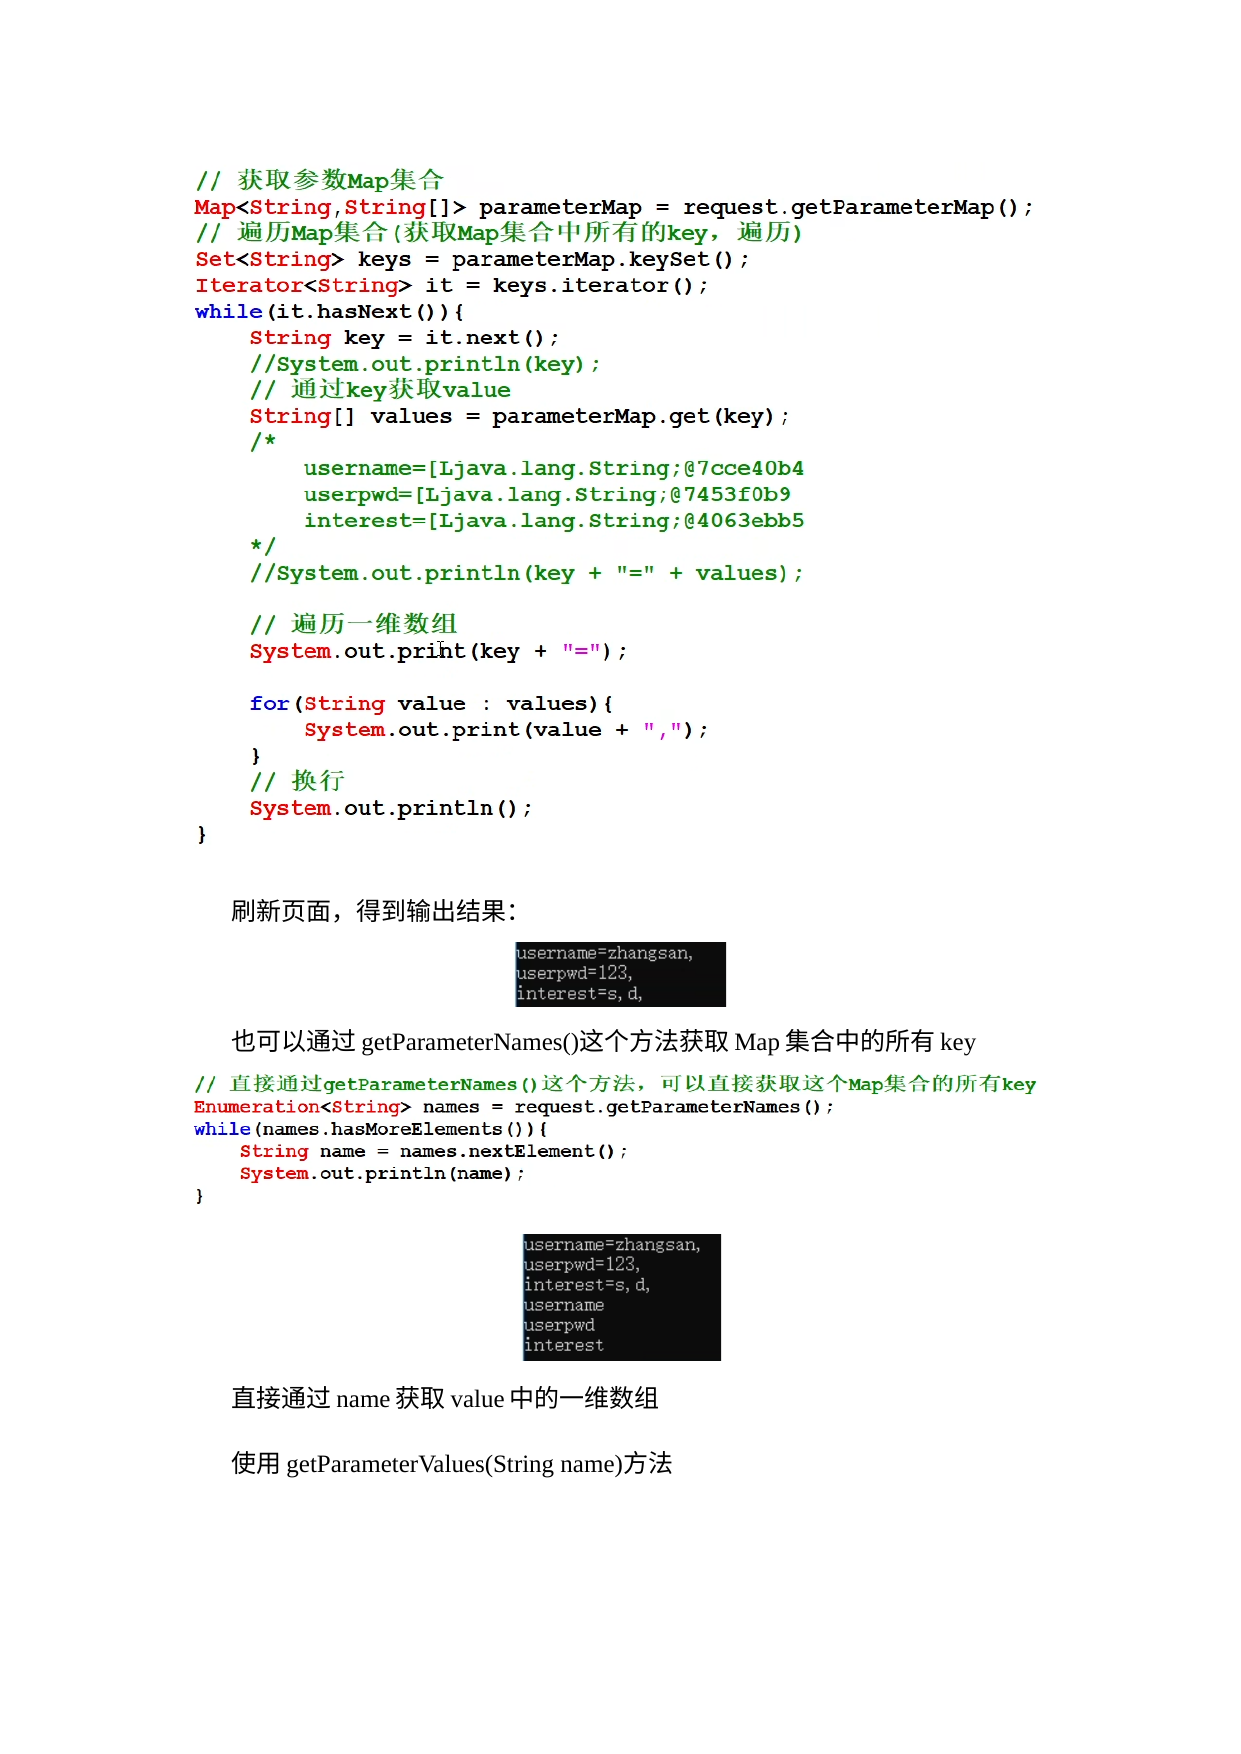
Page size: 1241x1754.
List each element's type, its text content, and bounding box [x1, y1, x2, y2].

picture [187, 162, 1053, 853]
text 使用getParameterValues(String name)方法 [187, 1429, 1053, 1494]
text 也可以通过getParameterNames()这个方法获取Map集合中的所有key [187, 1007, 1053, 1072]
picture [187, 1072, 1053, 1209]
text 直接通过name获取value中的一维数组 [187, 1364, 1053, 1429]
picture [518, 1234, 722, 1361]
text 刷新页面，得到输出结果： [187, 877, 1053, 942]
picture [513, 942, 727, 1007]
